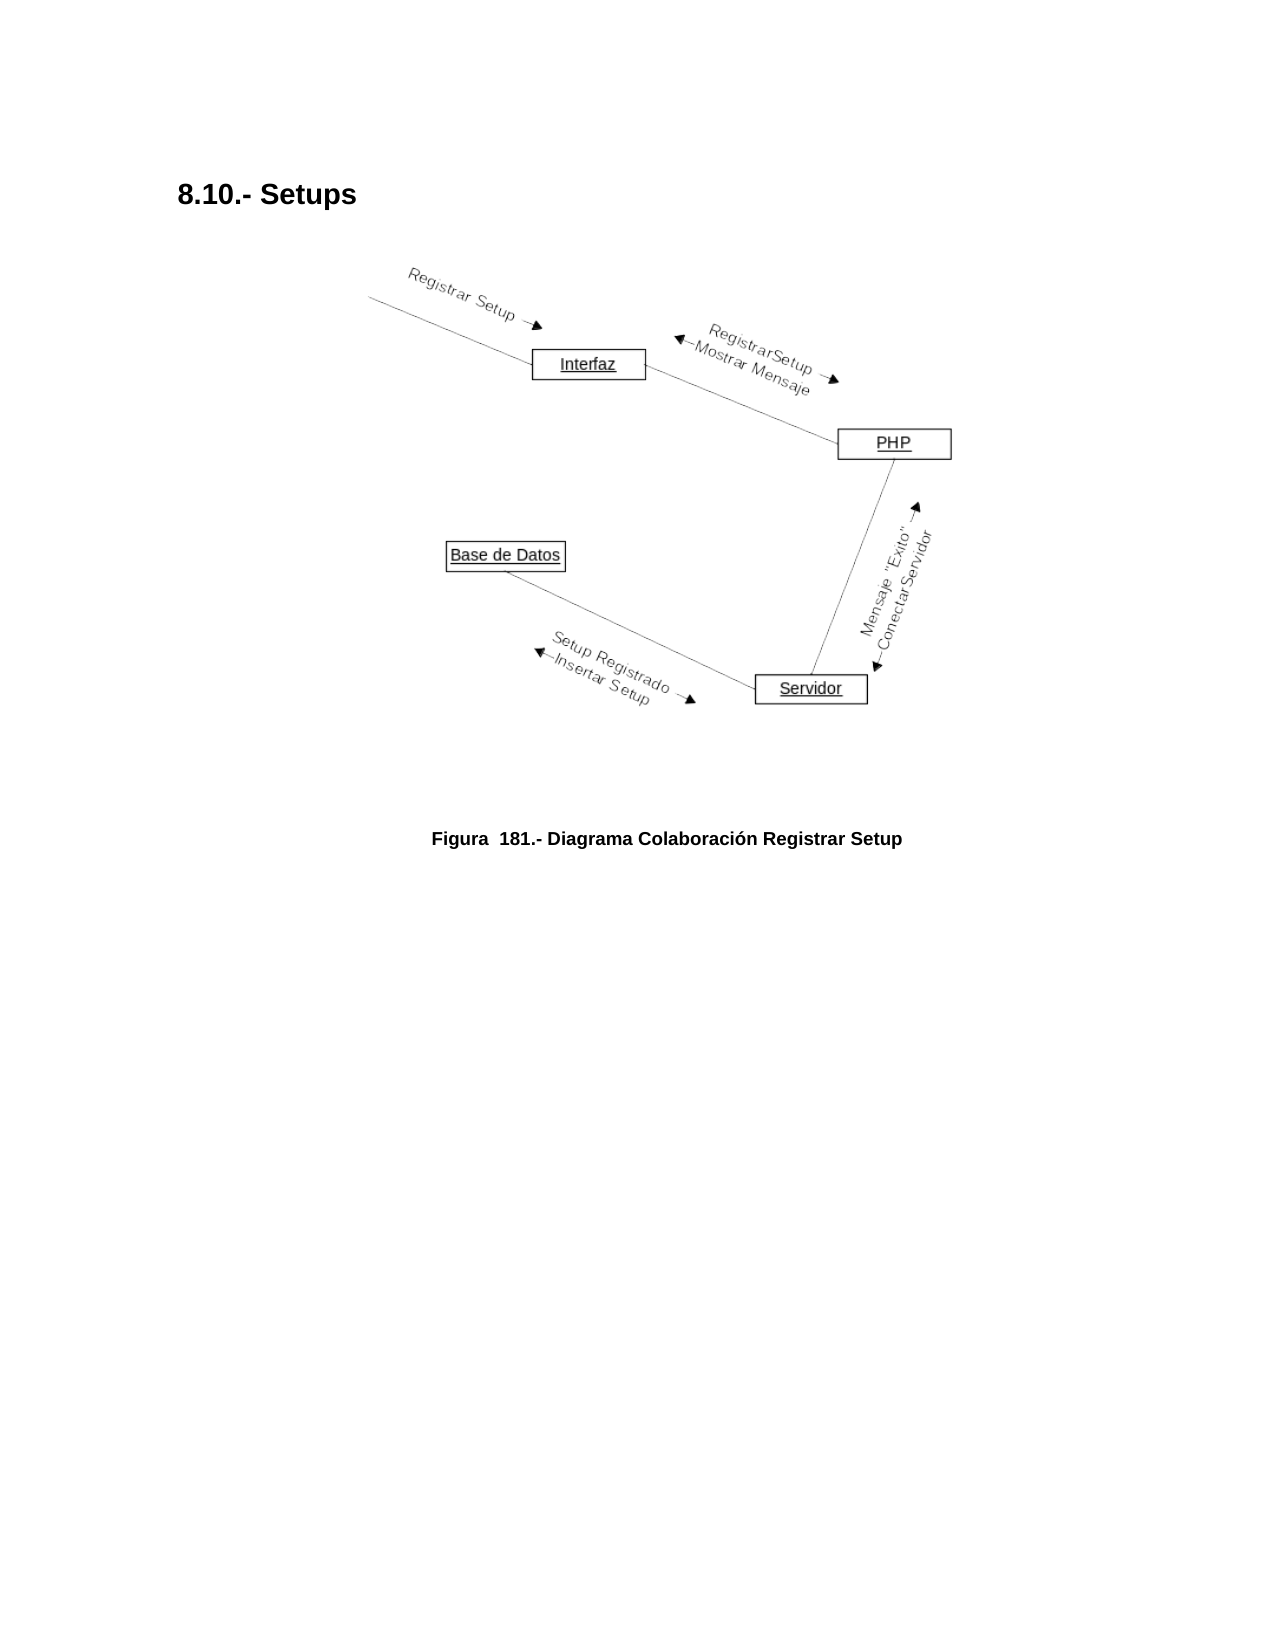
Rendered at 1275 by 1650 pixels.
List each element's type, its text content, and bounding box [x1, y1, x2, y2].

subtitle 8.10.- Setups [177, 177, 1157, 211]
